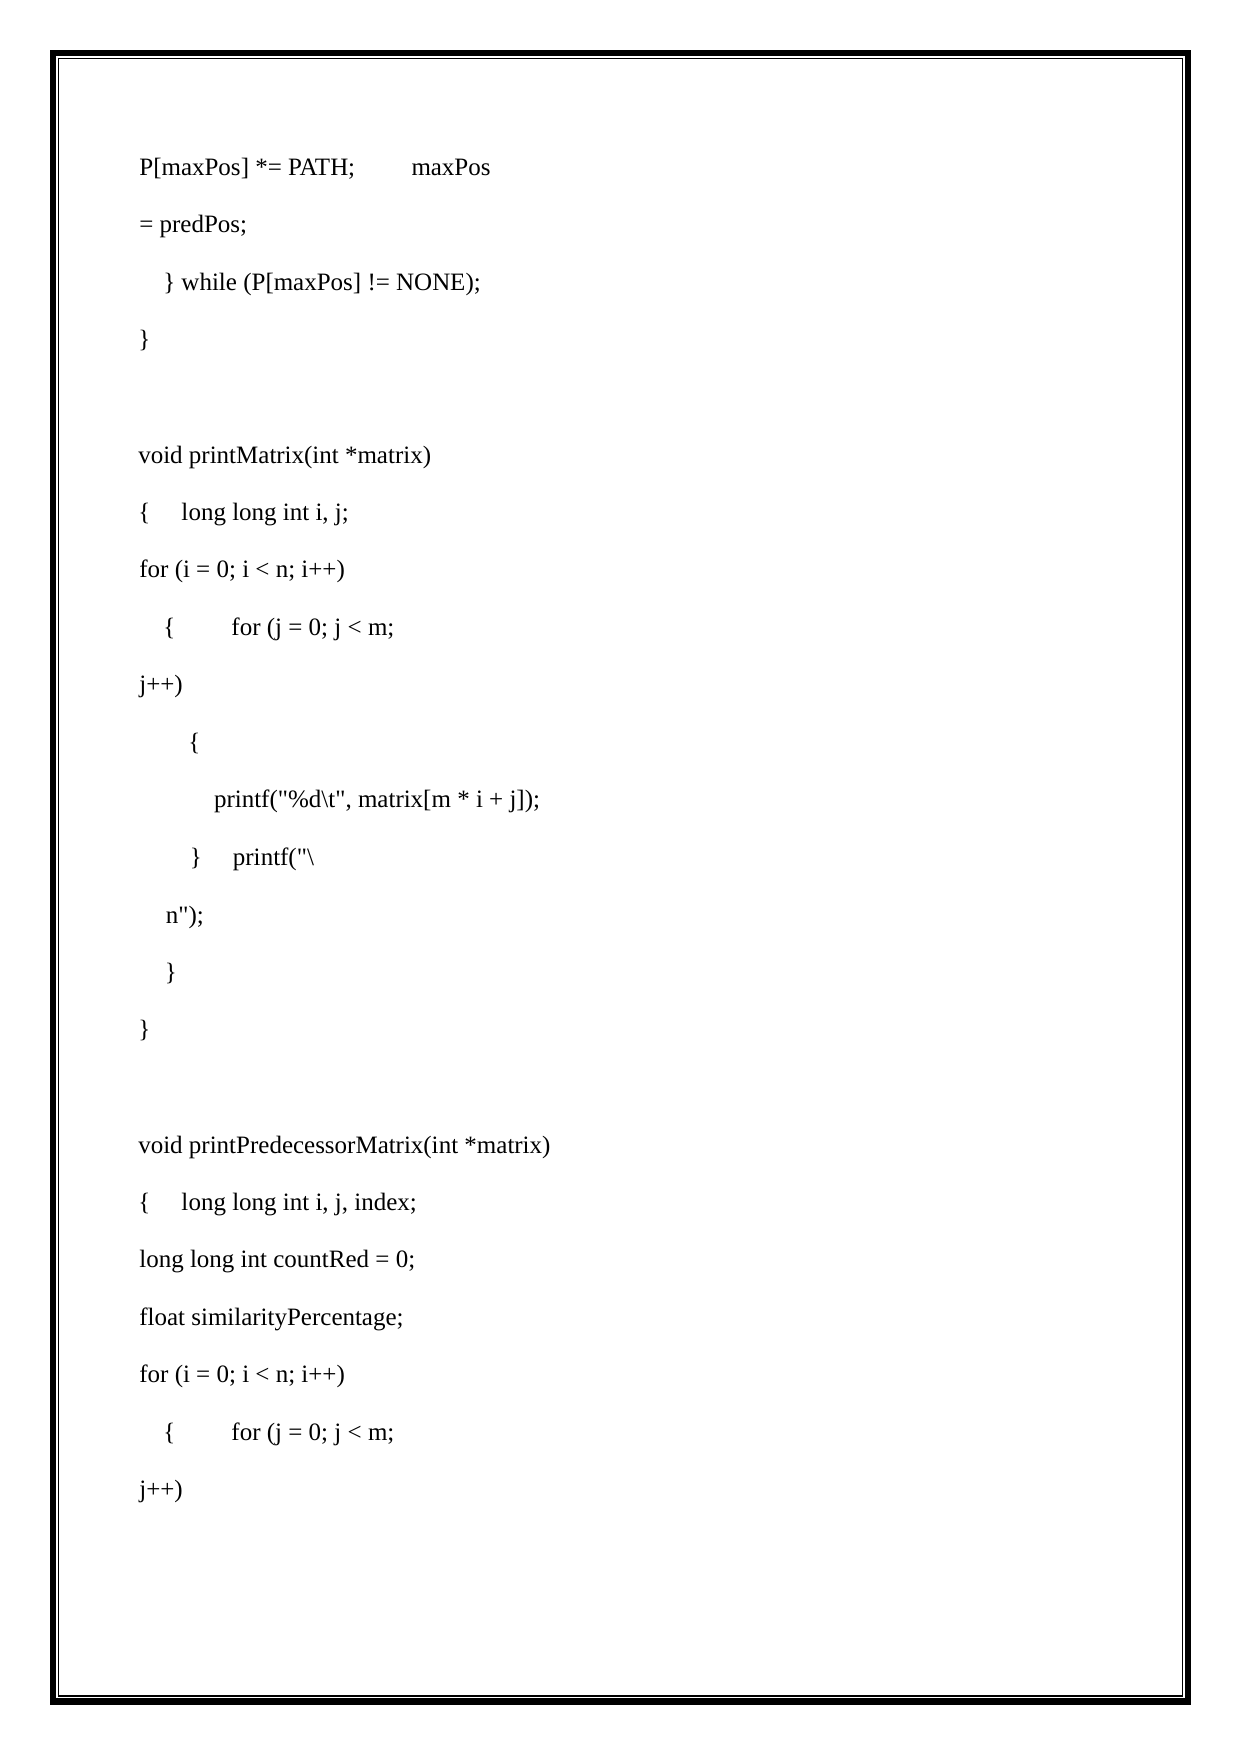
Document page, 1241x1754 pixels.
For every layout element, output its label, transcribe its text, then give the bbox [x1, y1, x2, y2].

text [138, 152, 509, 238]
text { long long int i, j, index; long long int countRed = 0; float similarityPercentage; for (i = 0; i < n; i++) [138, 1187, 440, 1388]
text printf("%d\t", matrix[m * i + j]); [139, 784, 540, 813]
text } printf("\n"); [164, 842, 326, 928]
text } while (P[maxPos] != NONE); [138, 267, 1103, 296]
text { for (j = 0; j < m; j++) [138, 612, 401, 698]
text void printPredecessorMatrix(int *matrix) [138, 1130, 1103, 1158]
text } [164, 957, 1103, 986]
text { for (j = 0; j < m; j++) [138, 1417, 401, 1503]
text } [138, 324, 1103, 353]
text { [138, 727, 1103, 756]
text { long long int i, j; for (i = 0; i < n; i++) [138, 497, 369, 583]
text void printMatrix(int *matrix) [138, 440, 1103, 468]
text } [138, 1014, 1103, 1043]
